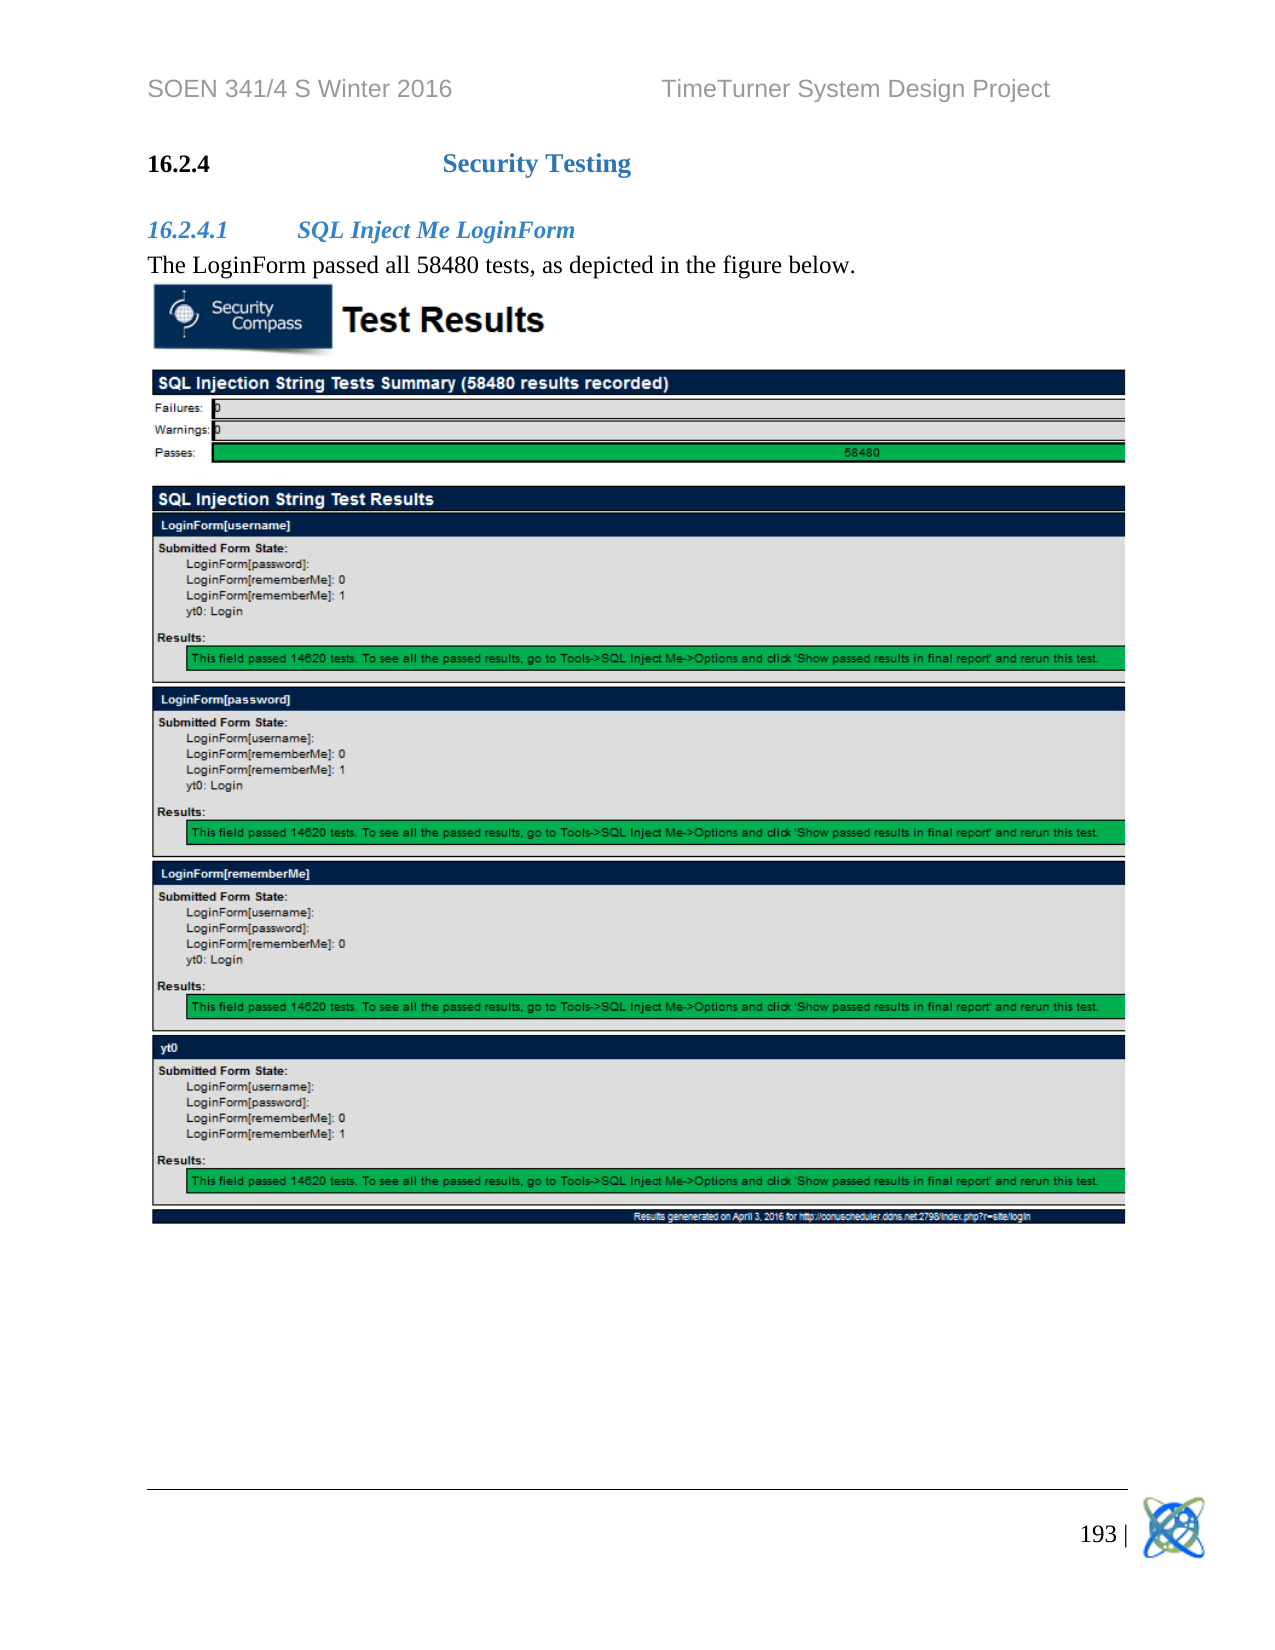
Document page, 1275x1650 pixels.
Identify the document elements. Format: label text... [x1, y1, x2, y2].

text The LoginForm passed all 58480 tests, as depicted in the figure below. [147, 251, 1128, 279]
picture [1123, 1490, 1224, 1566]
text SQL Inject Me LoginForm [147, 216, 1128, 244]
picture [150, 279, 1125, 1225]
text Security Testing [147, 147, 1128, 178]
